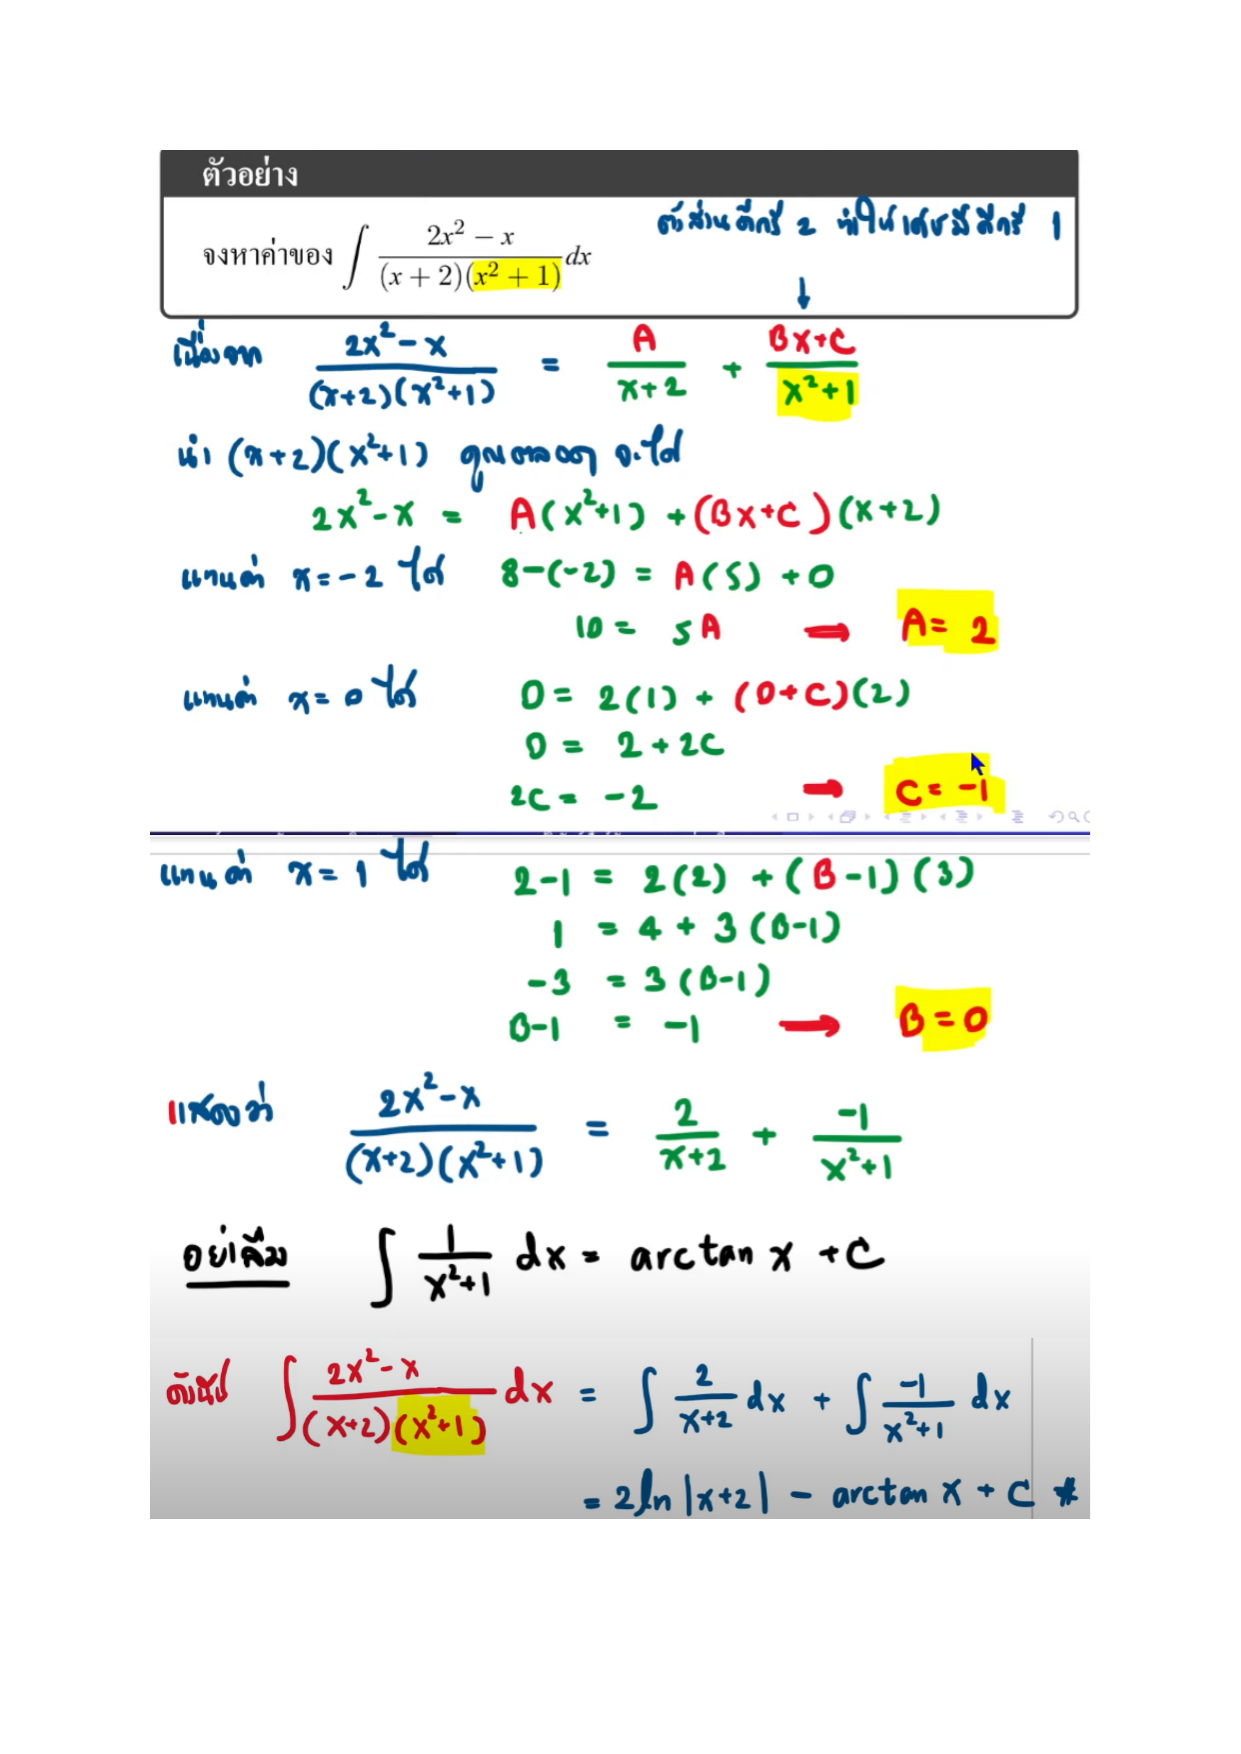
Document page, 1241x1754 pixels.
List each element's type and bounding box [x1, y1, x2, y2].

picture [150, 150, 1091, 1519]
